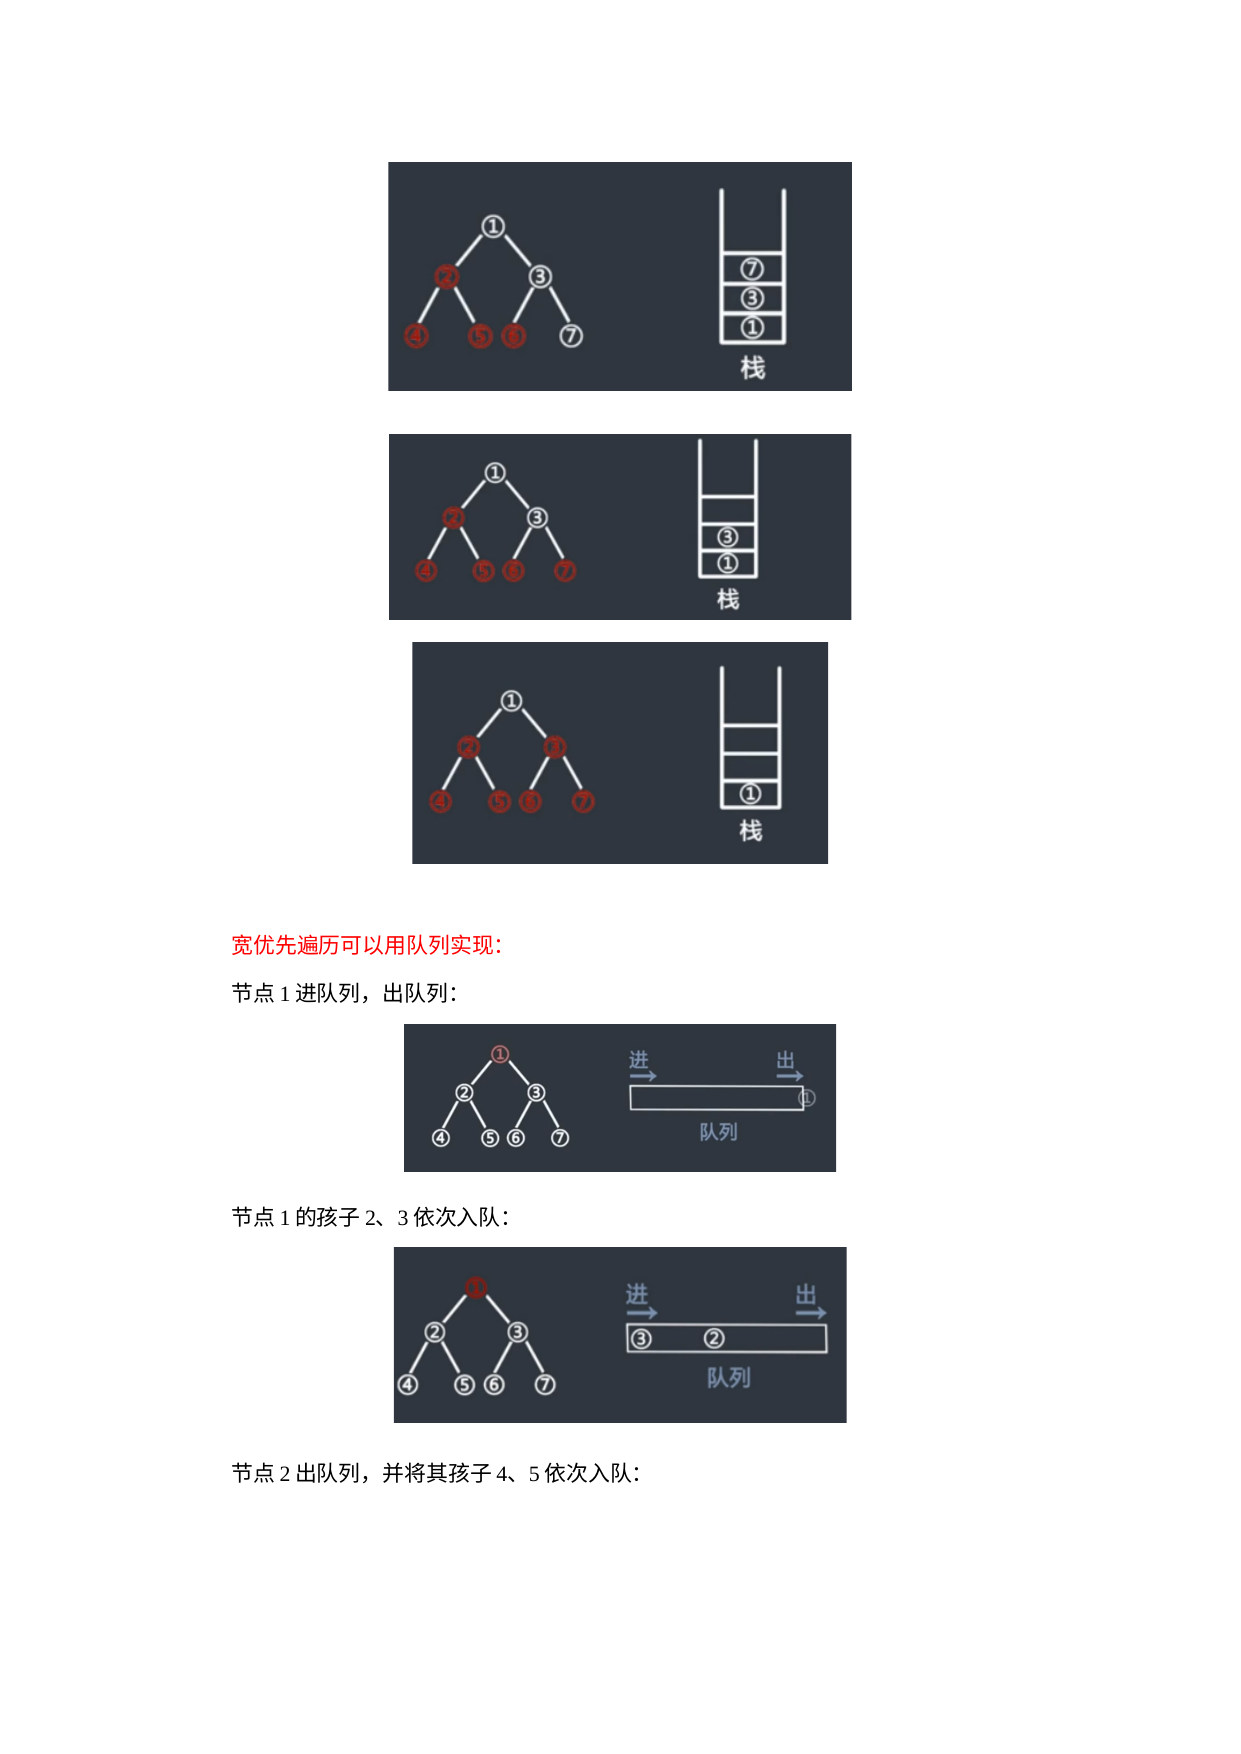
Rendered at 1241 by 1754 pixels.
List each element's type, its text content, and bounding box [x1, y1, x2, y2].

picture [389, 434, 852, 620]
text 节点1进队列，出队列： [187, 976, 1053, 1008]
picture [393, 1247, 847, 1423]
text 宽优先遍历可以用队列实现： [187, 927, 1053, 960]
text 节点2出队列，并将其孩子4、5依次入队： [187, 1455, 1053, 1488]
picture [404, 1024, 837, 1172]
text 节点1的孩子2、3依次入队： [187, 1199, 1053, 1232]
picture [388, 162, 852, 391]
picture [412, 642, 829, 864]
